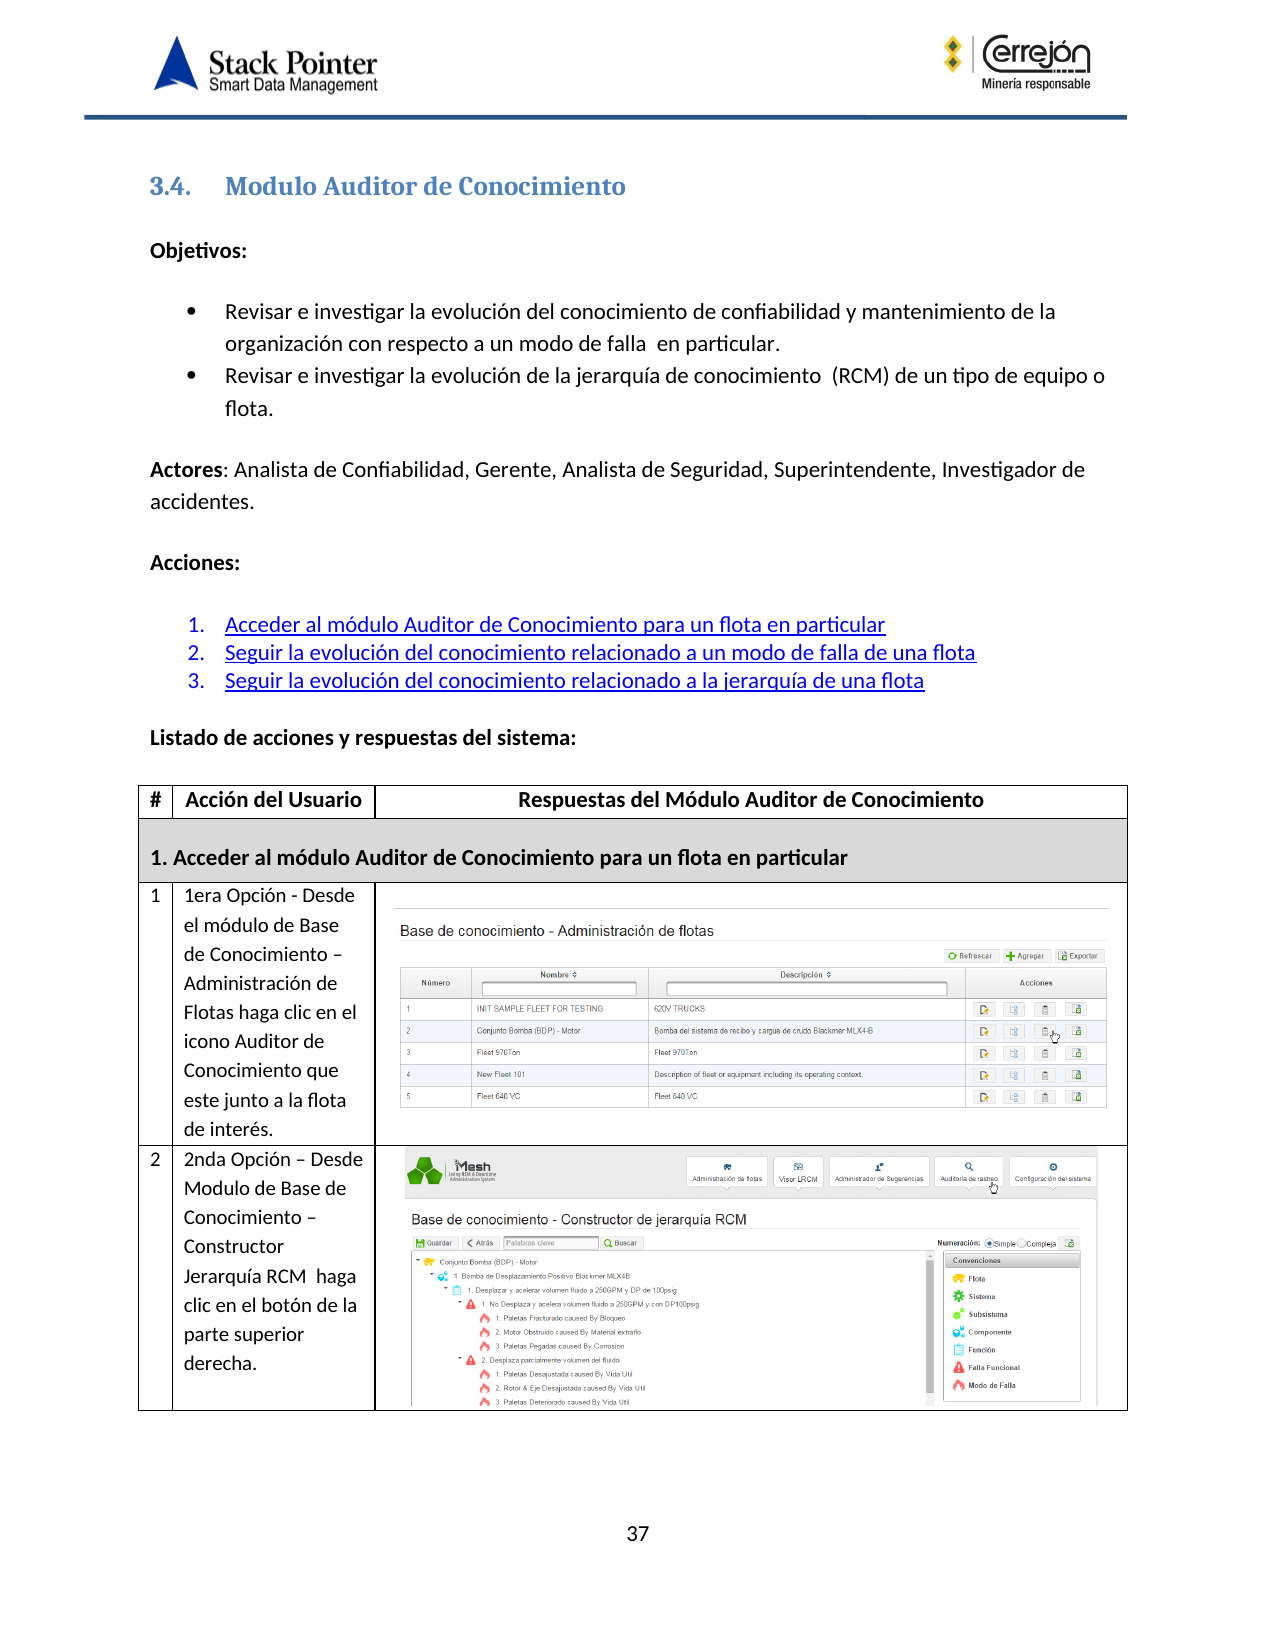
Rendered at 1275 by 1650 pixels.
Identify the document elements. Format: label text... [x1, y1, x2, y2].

list Revisar e investigar la evolución de la jerarquía de conocimiento (RCM) de un tipo de equipo o flota. [187, 361, 1125, 422]
table_cell 1 [139, 883, 172, 1145]
picture [393, 908, 1110, 1116]
table_header Acción del Usuario [173, 786, 374, 817]
table_cell [376, 883, 1127, 1145]
text Objetivos: [150, 236, 1125, 264]
list Seguir la evolución del conocimiento relacionado a un modo de falla de una flota [187, 638, 1125, 666]
text Actores: Analista de Confiabilidad, Gerente, Analista de Seguridad, Superintendente, Investigador de accidentes. [150, 455, 1125, 515]
table_cell 1. Acceder al módulo Auditor de Conocimiento para un flota en particular [139, 819, 1127, 882]
text Acciones: [150, 548, 1125, 577]
table_cell 1era Opción - Desde el módulo de Base de Conocimiento –Administración de Flotas haga clic en el icono Auditor de Conocimiento que este junto a la flota de interés. [173, 883, 374, 1145]
table_header Respuestas del Módulo Auditor de Conocimiento [376, 786, 1127, 817]
text Listado de acciones y respuestas del sistema: [150, 723, 1125, 751]
table_cell 2nda Opción – Desde Modulo de Base de Conocimiento – Constructor Jerarquía RCM haga clic en el botón de la parte superior derecha. [173, 1146, 374, 1409]
picture [153, 25, 393, 108]
list Seguir la evolución del conocimiento relacionado a la jerarquía de una flota [187, 666, 1125, 694]
table_cell [376, 1146, 1127, 1409]
list Acceder al módulo Auditor de Conocimiento para un flota en particular [187, 610, 1125, 638]
list Revisar e investigar la evolución del conocimiento de confiabilidad y mantenimiento de la organización con respecto a un modo de falla en particular. [187, 297, 1125, 357]
table_cell 2 [139, 1146, 172, 1409]
picture [906, 16, 1127, 108]
picture [404, 1146, 1099, 1406]
subtitle Modulo Auditor de Conocimiento [150, 171, 1125, 202]
table_header # [139, 786, 172, 817]
